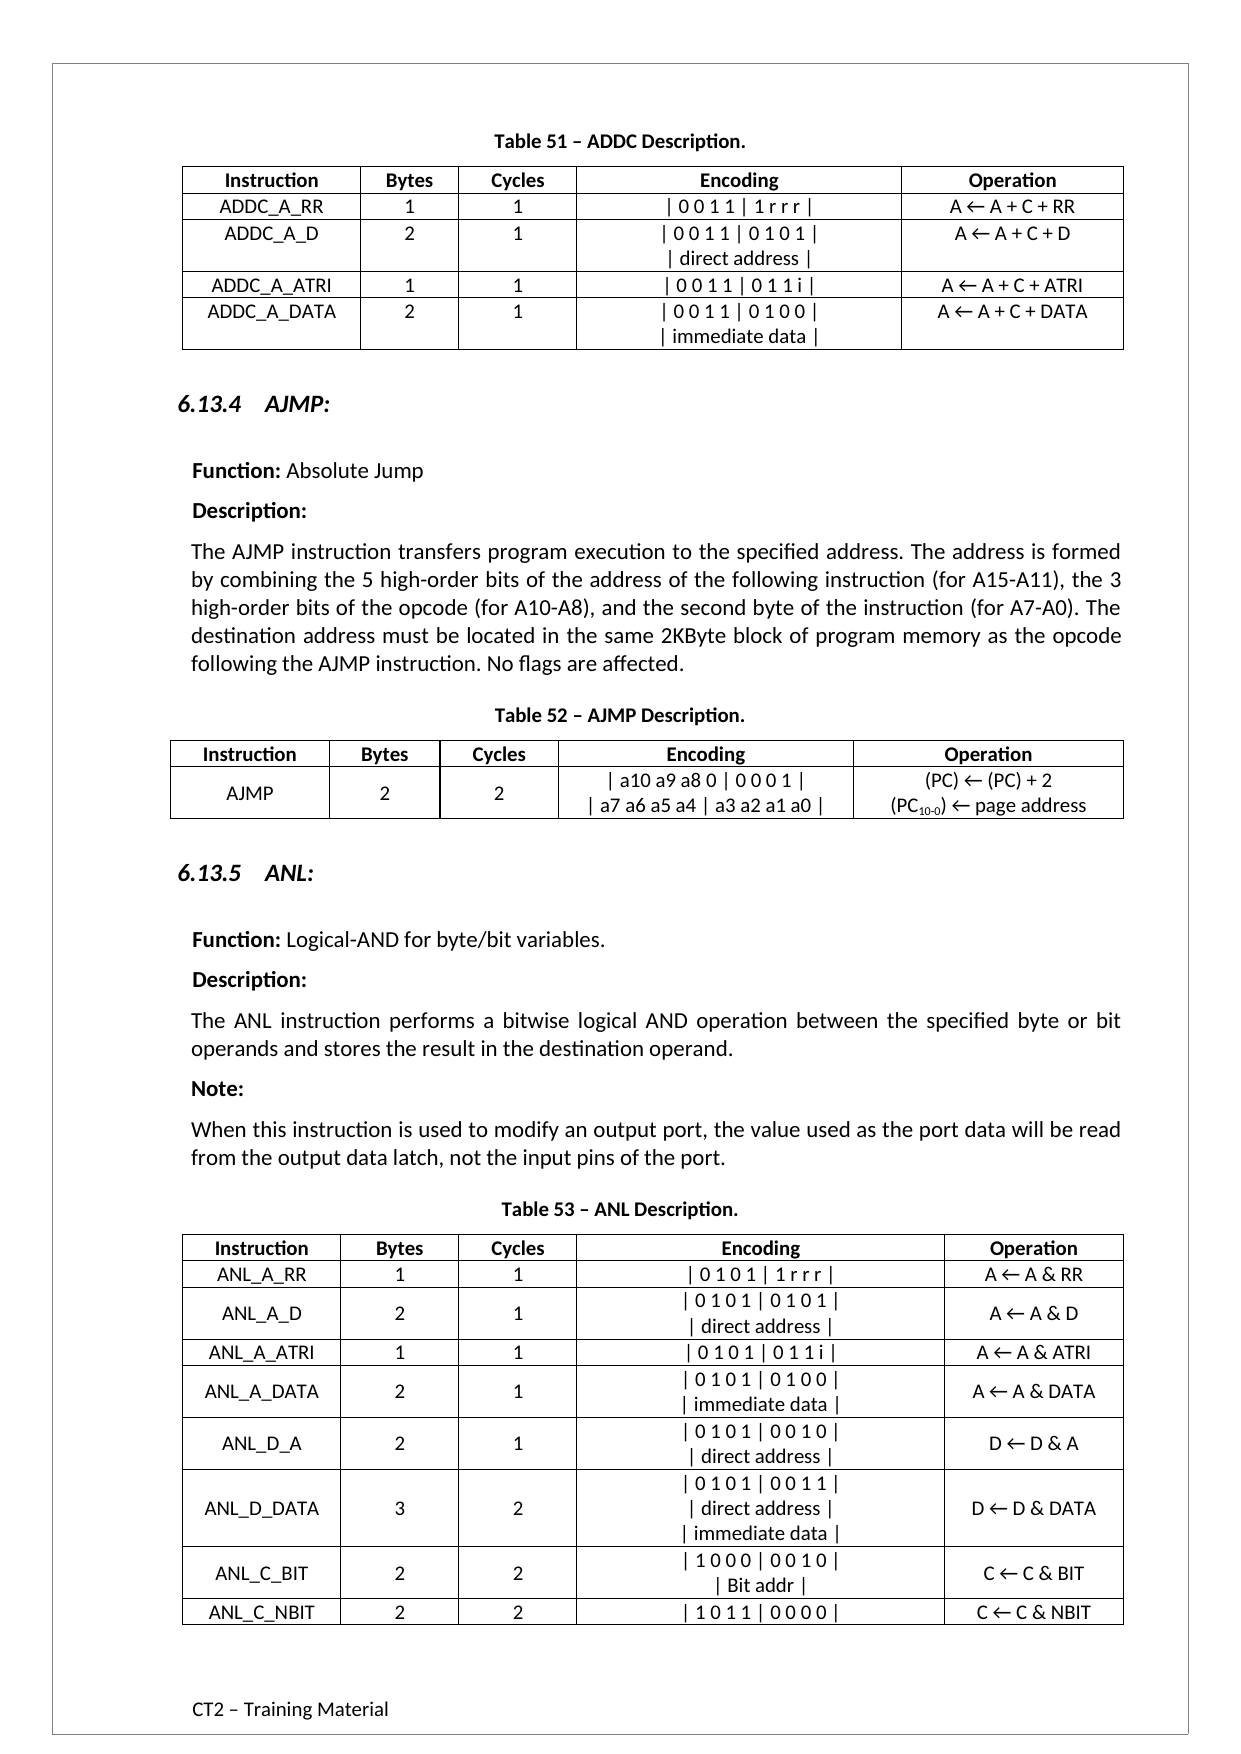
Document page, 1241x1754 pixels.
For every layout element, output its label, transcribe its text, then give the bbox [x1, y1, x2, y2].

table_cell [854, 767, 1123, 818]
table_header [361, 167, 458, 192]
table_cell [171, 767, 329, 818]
text The AJMP instruction transfers program execution to the specified address. The address is formed by combining the 5 high-order bits of the address of the following instruction (for A15-A11), the 3 high-order bits of the opcode (for A10-A8), and the second byte of the instruction (for A7-A0). The destination address must be located in the same 2KByte block of program memory as the opcode following the AJMP instruction. No flags are affected. [191, 537, 1123, 677]
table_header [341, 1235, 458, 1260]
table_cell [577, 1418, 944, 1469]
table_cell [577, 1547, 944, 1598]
text The ANL instruction performs a bitwise logical AND operation between the specified byte or bit operands and stores the result in the destination operand. [191, 1006, 1123, 1062]
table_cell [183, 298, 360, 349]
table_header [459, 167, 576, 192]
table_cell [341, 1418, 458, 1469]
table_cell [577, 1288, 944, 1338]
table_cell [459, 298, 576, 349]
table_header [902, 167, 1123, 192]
text When this instruction is used to modify an output port, the value used as the port data will be read from the output data latch, not the input pins of the port. [191, 1115, 1123, 1171]
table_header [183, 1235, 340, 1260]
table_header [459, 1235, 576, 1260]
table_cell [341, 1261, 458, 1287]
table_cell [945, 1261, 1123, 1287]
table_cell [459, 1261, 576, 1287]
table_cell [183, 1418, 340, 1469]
text Table 52 – AJMP Description. [117, 702, 1123, 727]
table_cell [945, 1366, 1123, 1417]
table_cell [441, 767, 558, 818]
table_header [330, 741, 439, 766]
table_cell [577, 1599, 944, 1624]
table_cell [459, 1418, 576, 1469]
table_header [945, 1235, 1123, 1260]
text Note: [191, 1074, 1123, 1102]
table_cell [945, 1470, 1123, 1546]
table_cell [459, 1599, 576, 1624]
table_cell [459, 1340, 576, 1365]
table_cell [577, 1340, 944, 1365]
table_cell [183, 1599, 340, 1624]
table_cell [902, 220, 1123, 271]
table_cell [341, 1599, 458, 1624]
text Table 51 – ADDC Description. [117, 128, 1123, 153]
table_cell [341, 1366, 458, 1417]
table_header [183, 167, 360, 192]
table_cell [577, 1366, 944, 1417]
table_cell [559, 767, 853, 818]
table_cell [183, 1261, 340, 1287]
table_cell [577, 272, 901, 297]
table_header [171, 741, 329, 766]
text Description: [192, 965, 1123, 993]
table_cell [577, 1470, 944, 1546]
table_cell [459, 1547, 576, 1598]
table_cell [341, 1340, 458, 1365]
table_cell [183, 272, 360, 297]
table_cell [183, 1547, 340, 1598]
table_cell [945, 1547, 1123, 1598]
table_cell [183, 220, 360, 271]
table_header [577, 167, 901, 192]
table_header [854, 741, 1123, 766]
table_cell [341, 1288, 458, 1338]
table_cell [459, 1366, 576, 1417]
subtitle AJMP: [117, 388, 1123, 418]
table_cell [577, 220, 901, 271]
subtitle ANL: [117, 857, 1123, 887]
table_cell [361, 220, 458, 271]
text Description: [192, 496, 1123, 524]
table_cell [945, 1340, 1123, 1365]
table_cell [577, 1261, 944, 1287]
text Table 53 – ANL Description. [117, 1196, 1123, 1221]
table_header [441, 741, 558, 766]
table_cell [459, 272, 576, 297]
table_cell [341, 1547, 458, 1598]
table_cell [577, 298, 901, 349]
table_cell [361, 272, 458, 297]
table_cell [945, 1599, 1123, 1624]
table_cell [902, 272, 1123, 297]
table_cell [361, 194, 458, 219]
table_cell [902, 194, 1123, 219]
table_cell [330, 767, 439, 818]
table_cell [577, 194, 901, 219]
text Function: Absolute Jump [192, 456, 1123, 484]
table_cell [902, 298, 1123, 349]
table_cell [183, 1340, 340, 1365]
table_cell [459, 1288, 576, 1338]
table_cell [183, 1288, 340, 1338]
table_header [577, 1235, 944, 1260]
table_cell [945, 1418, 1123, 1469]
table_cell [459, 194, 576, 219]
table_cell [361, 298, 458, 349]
text Function: Logical-AND for byte/bit variables. [192, 925, 1123, 953]
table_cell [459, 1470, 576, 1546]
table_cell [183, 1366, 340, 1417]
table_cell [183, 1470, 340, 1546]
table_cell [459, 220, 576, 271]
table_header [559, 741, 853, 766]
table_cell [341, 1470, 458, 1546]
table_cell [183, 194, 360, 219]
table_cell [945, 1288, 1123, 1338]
